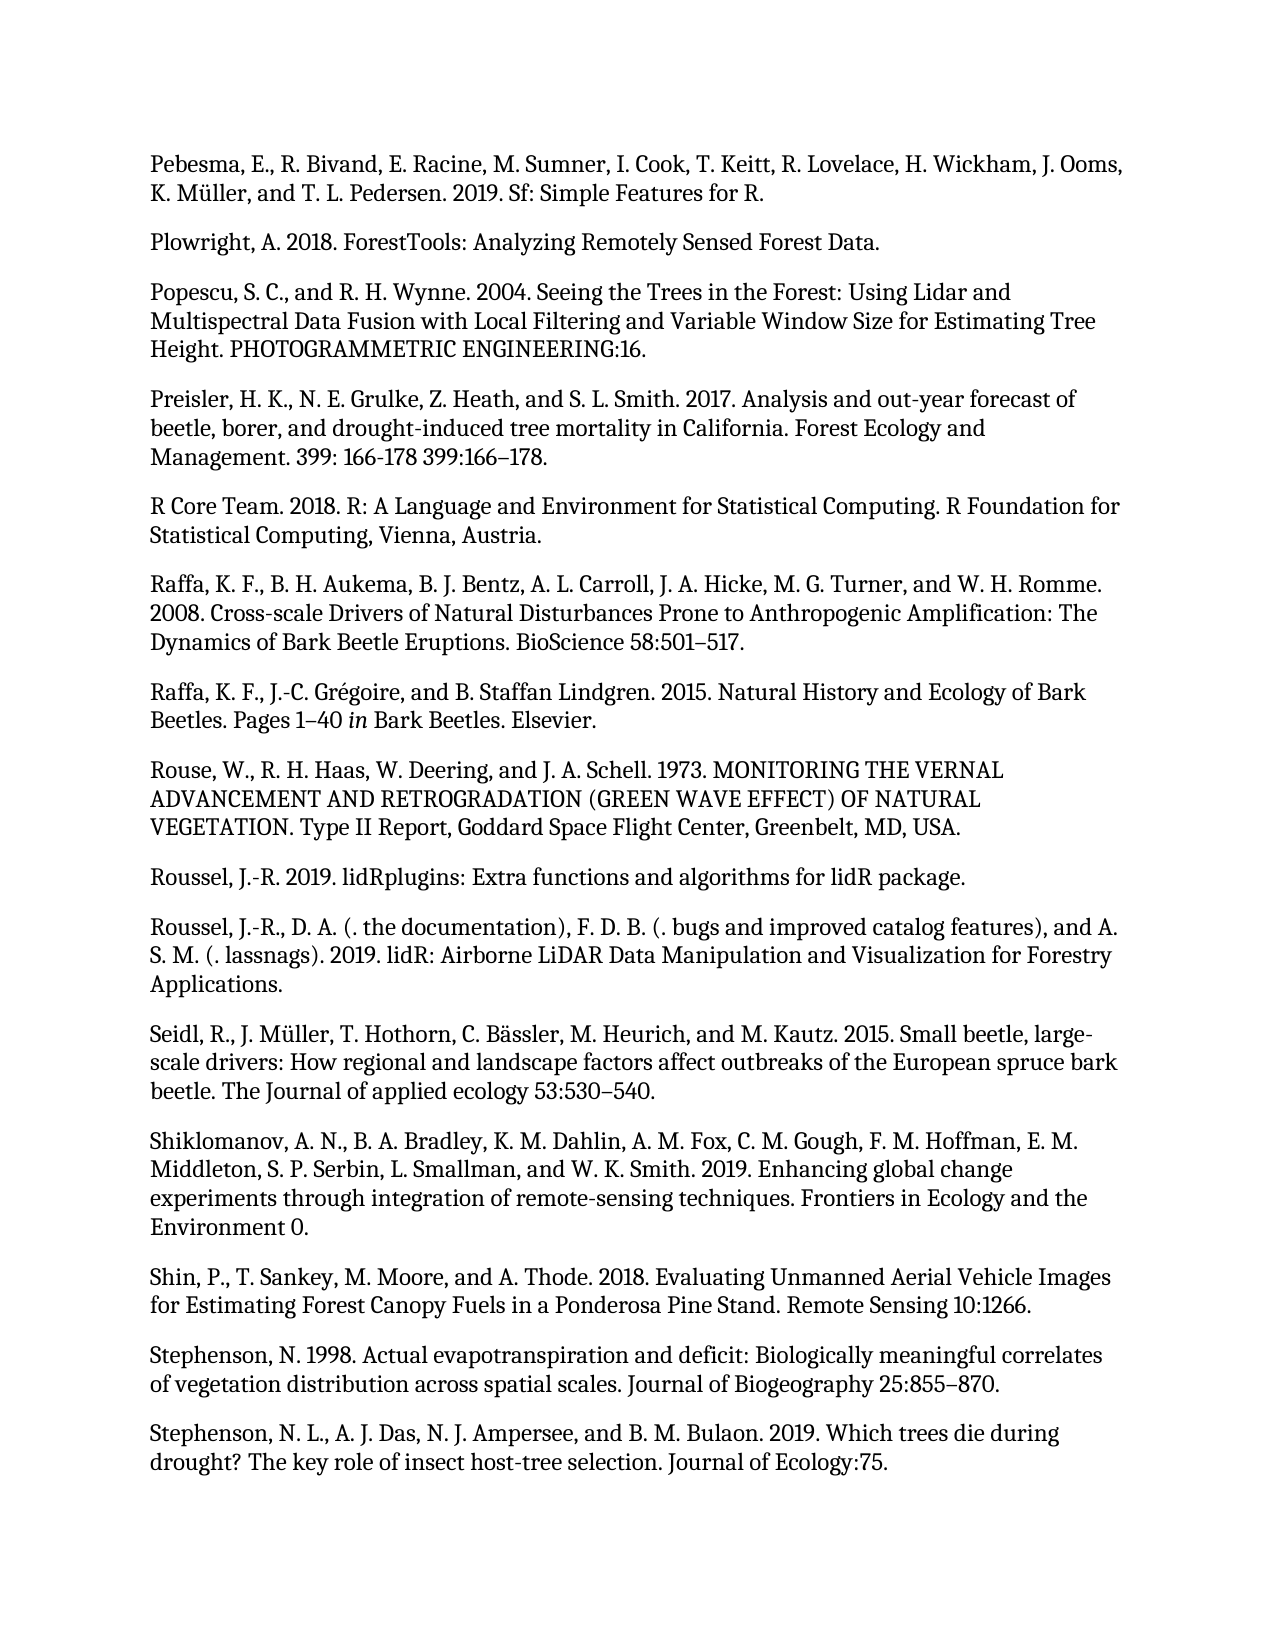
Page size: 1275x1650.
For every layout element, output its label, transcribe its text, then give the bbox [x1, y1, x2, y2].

text Shin, P., T. Sankey, M. Moore, and A. Thode. 2018. Evaluating Unmanned Aerial Vehicle Images for Estimating Forest Canopy Fuels in a Ponderosa Pine Stand. Remote Sensing 10:1266. [150, 1262, 1125, 1320]
text Raffa, K. F., J.-C. Grégoire, and B. Staffan Lindgren. 2015. Natural History and Ecology of Bark Beetles. Pages 1–40 in Bark Beetles. Elsevier. [150, 677, 1125, 735]
text Pebesma, E., R. Bivand, E. Racine, M. Sumner, I. Cook, T. Keitt, R. Lovelace, H. Wickham, J. Ooms, K. Müller, and T. L. Pedersen. 2019. Sf: Simple Features for R. [150, 150, 1125, 207]
text Seidl, R., J. Müller, T. Hothorn, C. Bässler, M. Heurich, and M. Kautz. 2015. Small beetle, large-scale drivers: How regional and landscape factors affect outbreaks of the European spruce bark beetle. The Journal of applied ecology 53:530–540. [150, 1019, 1125, 1106]
text Rouse, W., R. H. Haas, W. Deering, and J. A. Schell. 1973. MONITORING THE VERNAL ADVANCEMENT AND RETROGRADATION (GREEN WAVE EFFECT) OF NATURAL VEGETATION. Type II Report, Goddard Space Flight Center, Greenbelt, MD, USA. [150, 756, 1125, 842]
text Roussel, J.-R., D. A. (. the documentation), F. D. B. (. bugs and improved catalog features), and A. S. M. (. lassnags). 2019. lidR: Airborne LiDAR Data Manipulation and Visualization for Forestry Applications. [150, 912, 1125, 999]
text Shiklomanov, A. N., B. A. Bradley, K. M. Dahlin, A. M. Fox, C. M. Gough, F. M. Hoffman, E. M. Middleton, S. P. Serbin, L. Smallman, and W. K. Smith. 2019. Enhancing global change experiments through integration of remote-sensing techniques. Frontiers in Ecology and the Environment 0. [150, 1127, 1125, 1242]
text R Core Team. 2018. R: A Language and Environment for Statistical Computing. R Foundation for Statistical Computing, Vienna, Austria. [150, 492, 1125, 549]
text Raffa, K. F., B. H. Aukema, B. J. Bentz, A. L. Carroll, J. A. Hicke, M. G. Turner, and W. H. Romme. 2008. Cross-scale Drivers of Natural Disturbances Prone to Anthropogenic Amplification: The Dynamics of Bark Beetle Eruptions. BioScience 58:501–517. [150, 570, 1125, 657]
text Preisler, H. K., N. E. Grulke, Z. Heath, and S. L. Smith. 2017. Analysis and out-year forecast of beetle, borer, and drought-induced tree mortality in California. Forest Ecology and Management. 399: 166-178 399:166–178. [150, 385, 1125, 471]
text Roussel, J.-R. 2019. lidRplugins: Extra functions and algorithms for lidR package. [150, 863, 1125, 892]
text Popescu, S. C., and R. H. Wynne. 2004. Seeing the Trees in the Forest: Using Lidar and Multispectral Data Fusion with Local Filtering and Variable Window Size for Estimating Tree Height. PHOTOGRAMMETRIC ENGINEERING:16. [150, 278, 1125, 364]
text Stephenson, N. 1998. Actual evapotranspiration and deficit: Biologically meaningful correlates of vegetation distribution across spatial scales. Journal of Biogeography 25:855–870. [150, 1341, 1125, 1398]
text Stephenson, N. L., A. J. Das, N. J. Ampersee, and B. M. Bulaon. 2019. Which trees die during drought? The key role of insect host-tree selection. Journal of Ecology:75. [150, 1419, 1125, 1477]
text Plowright, A. 2018. ForestTools: Analyzing Remotely Sensed Forest Data. [150, 228, 1125, 257]
